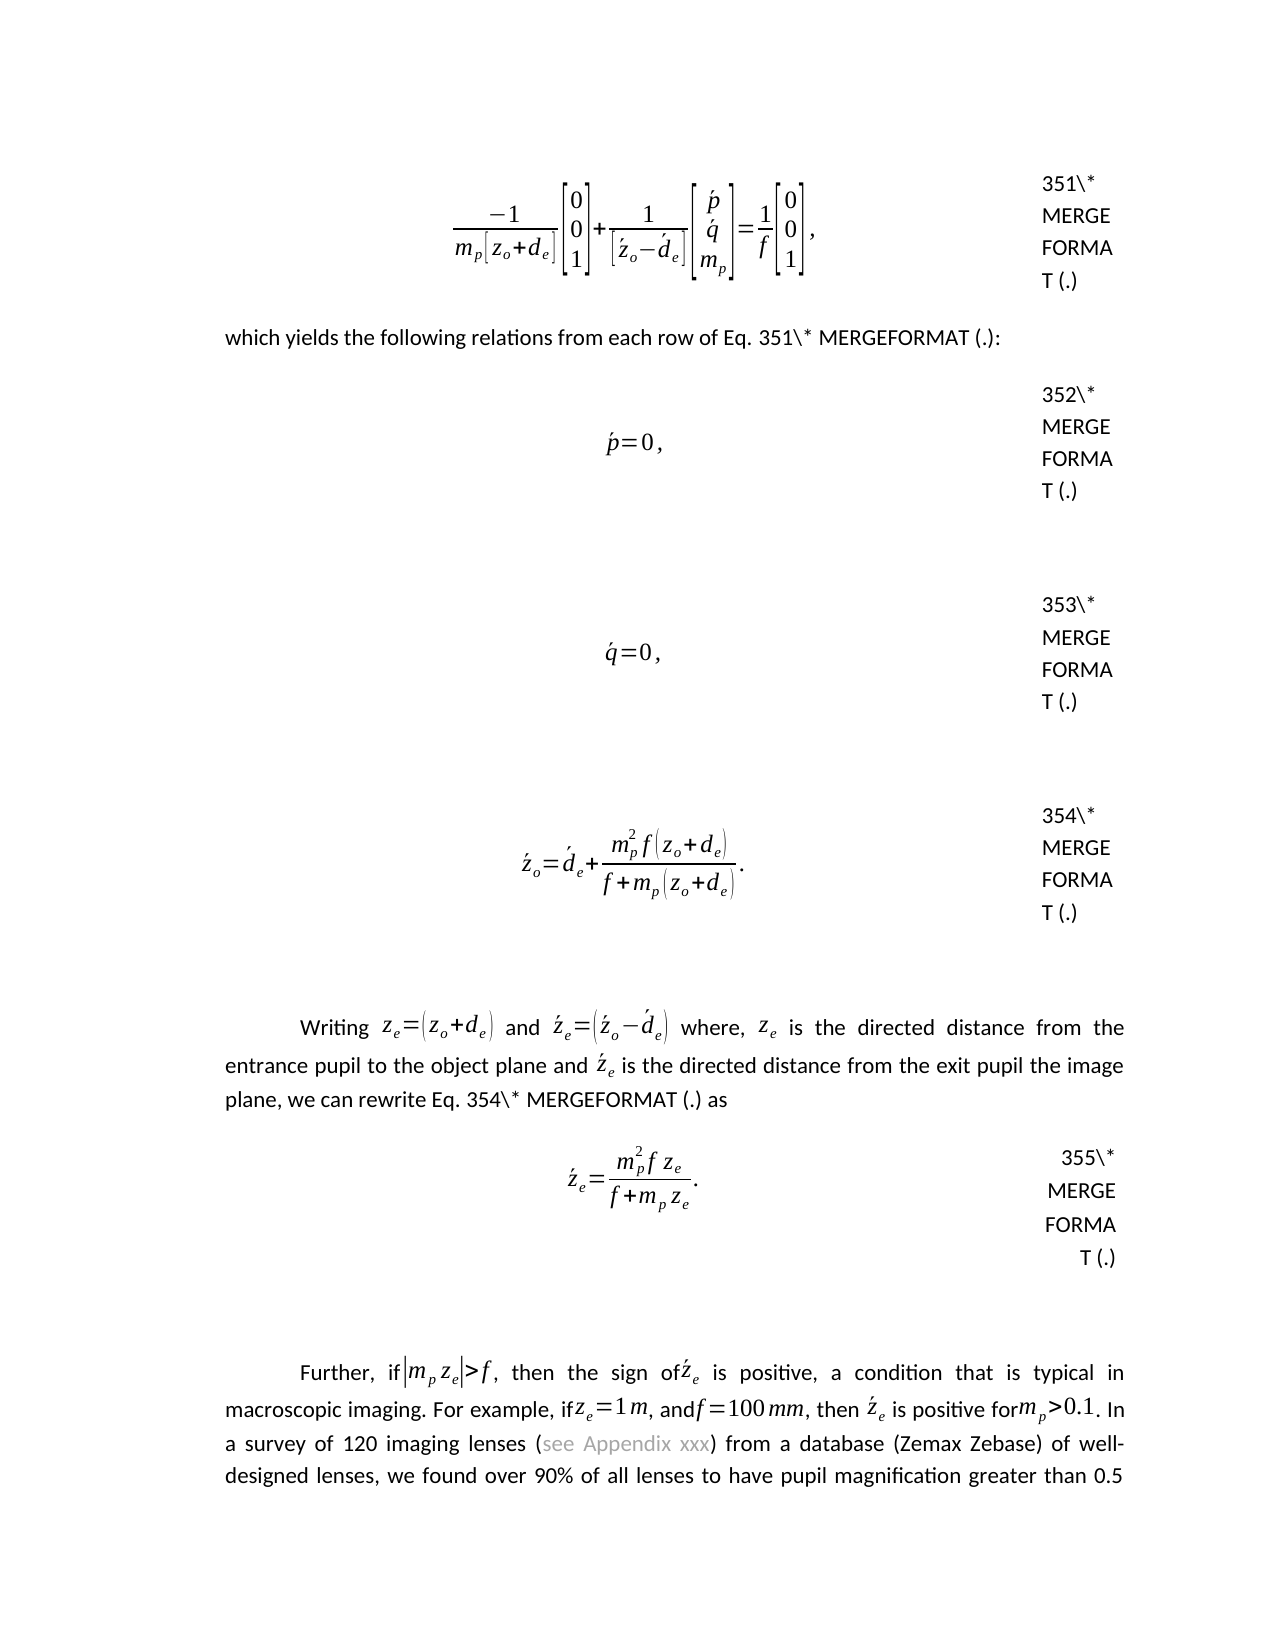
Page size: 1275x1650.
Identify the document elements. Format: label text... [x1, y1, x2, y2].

table_header [1042, 376, 1116, 533]
table_header [225, 797, 1042, 954]
table_header [225, 1139, 1042, 1301]
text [225, 1354, 1125, 1489]
text which yields the following relations from each row of Eq. (3.51): [225, 323, 1125, 351]
table_header [225, 165, 1042, 323]
table_header [1042, 797, 1116, 954]
text Writing and where, is the directed distance from the entrance pupil to the object plane and is the directed distance from the exit pupil the image plane, we can rewrite Eq. (3.54) as [225, 1007, 1125, 1113]
table_header [1042, 586, 1116, 744]
table_header [1042, 1139, 1116, 1301]
table_header [225, 586, 1042, 744]
table_header [225, 376, 1042, 533]
table_header [1042, 165, 1116, 323]
